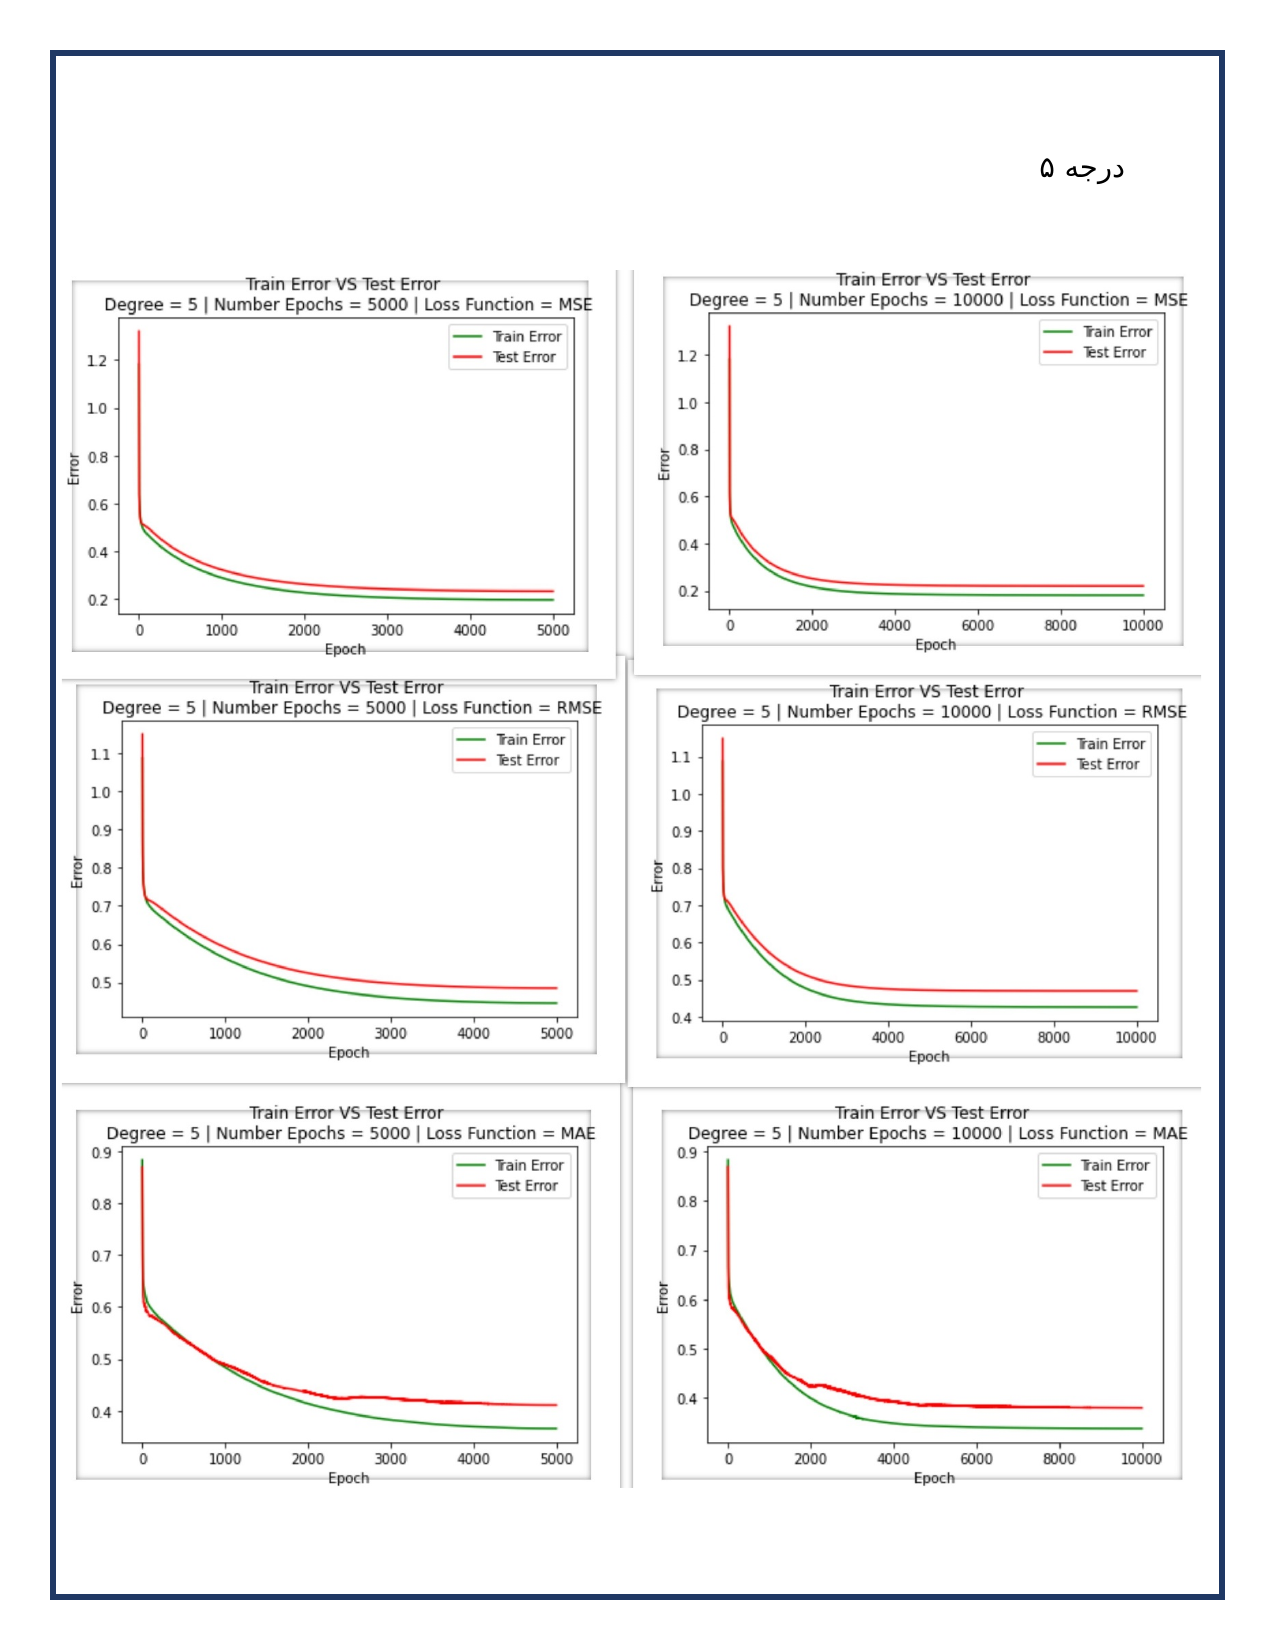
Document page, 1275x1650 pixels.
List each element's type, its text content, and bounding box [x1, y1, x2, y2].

picture [60, 270, 1201, 1486]
text درجه ۵ [150, 150, 1125, 184]
